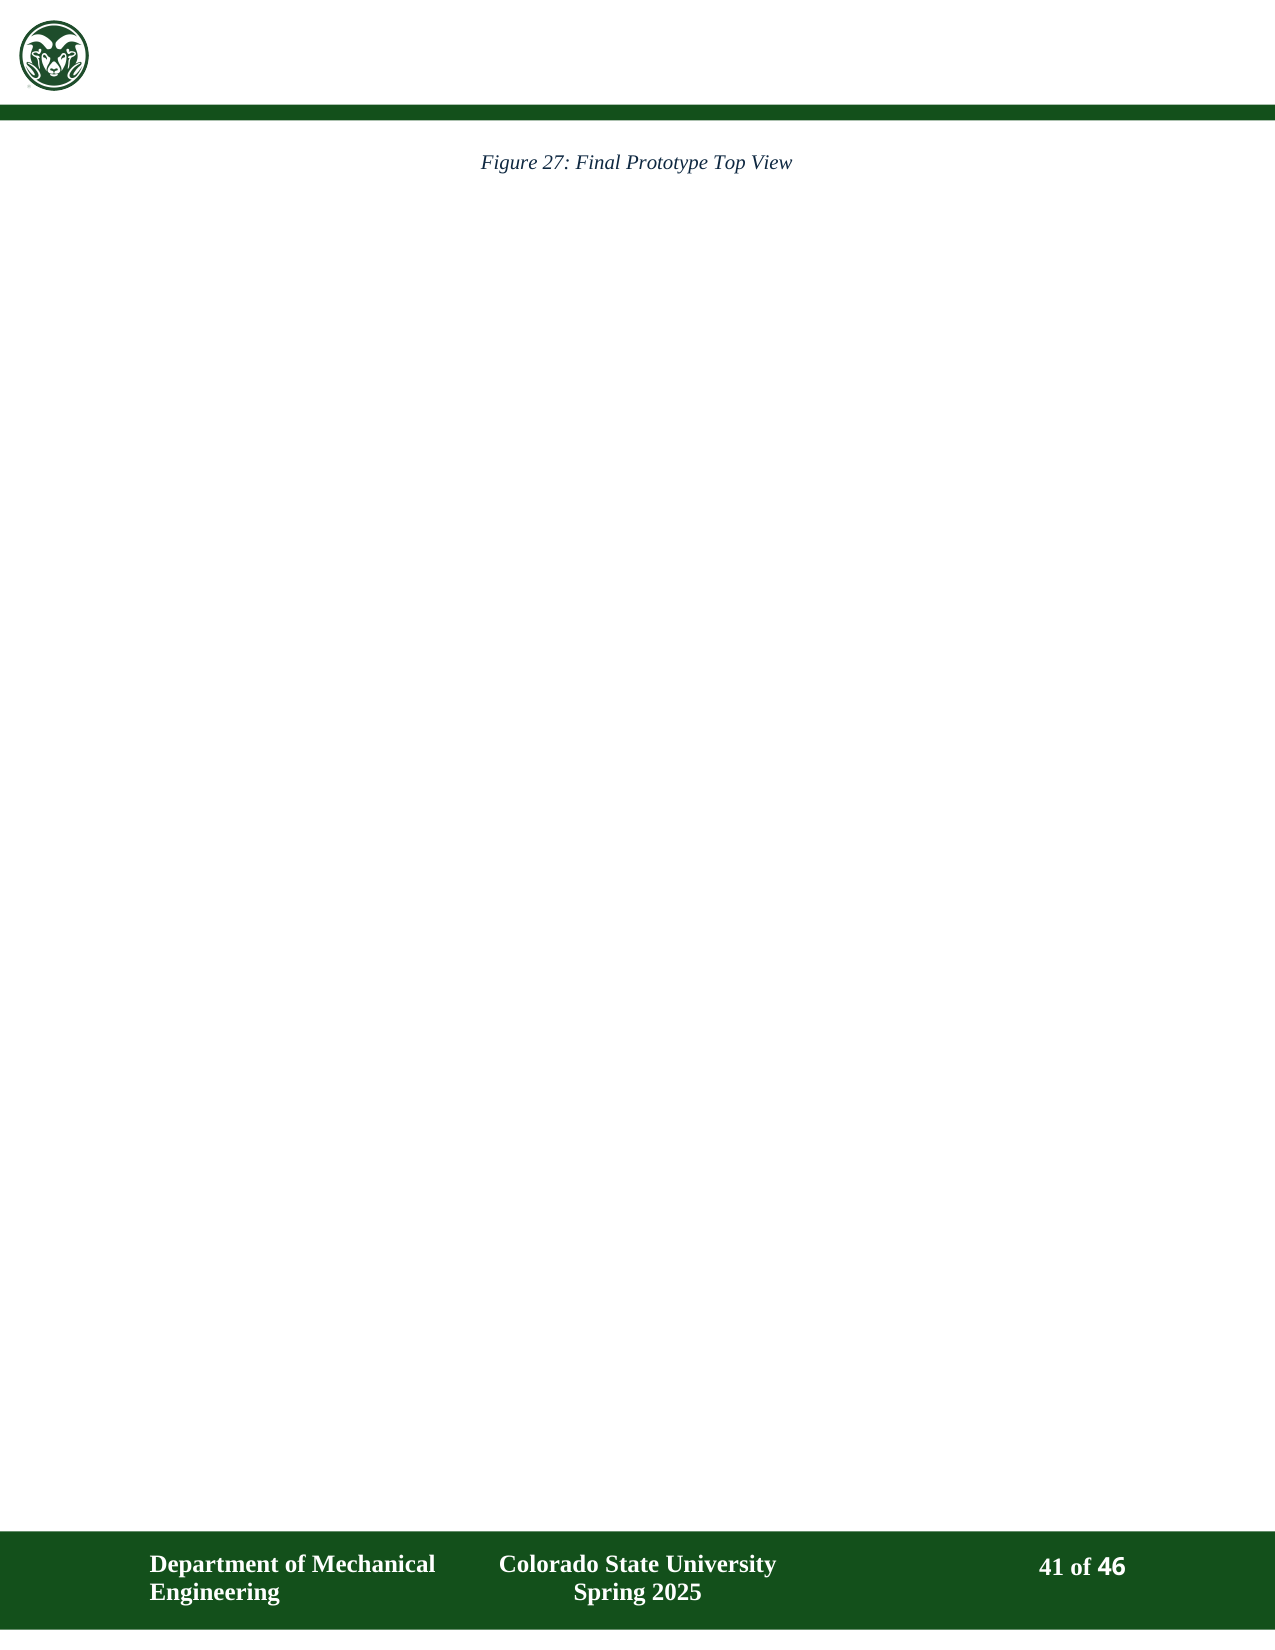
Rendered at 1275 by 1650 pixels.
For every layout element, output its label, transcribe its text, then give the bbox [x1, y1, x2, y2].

text Figure 27: Final Prototype Top View [150, 150, 1125, 174]
picture [14, 15, 94, 96]
